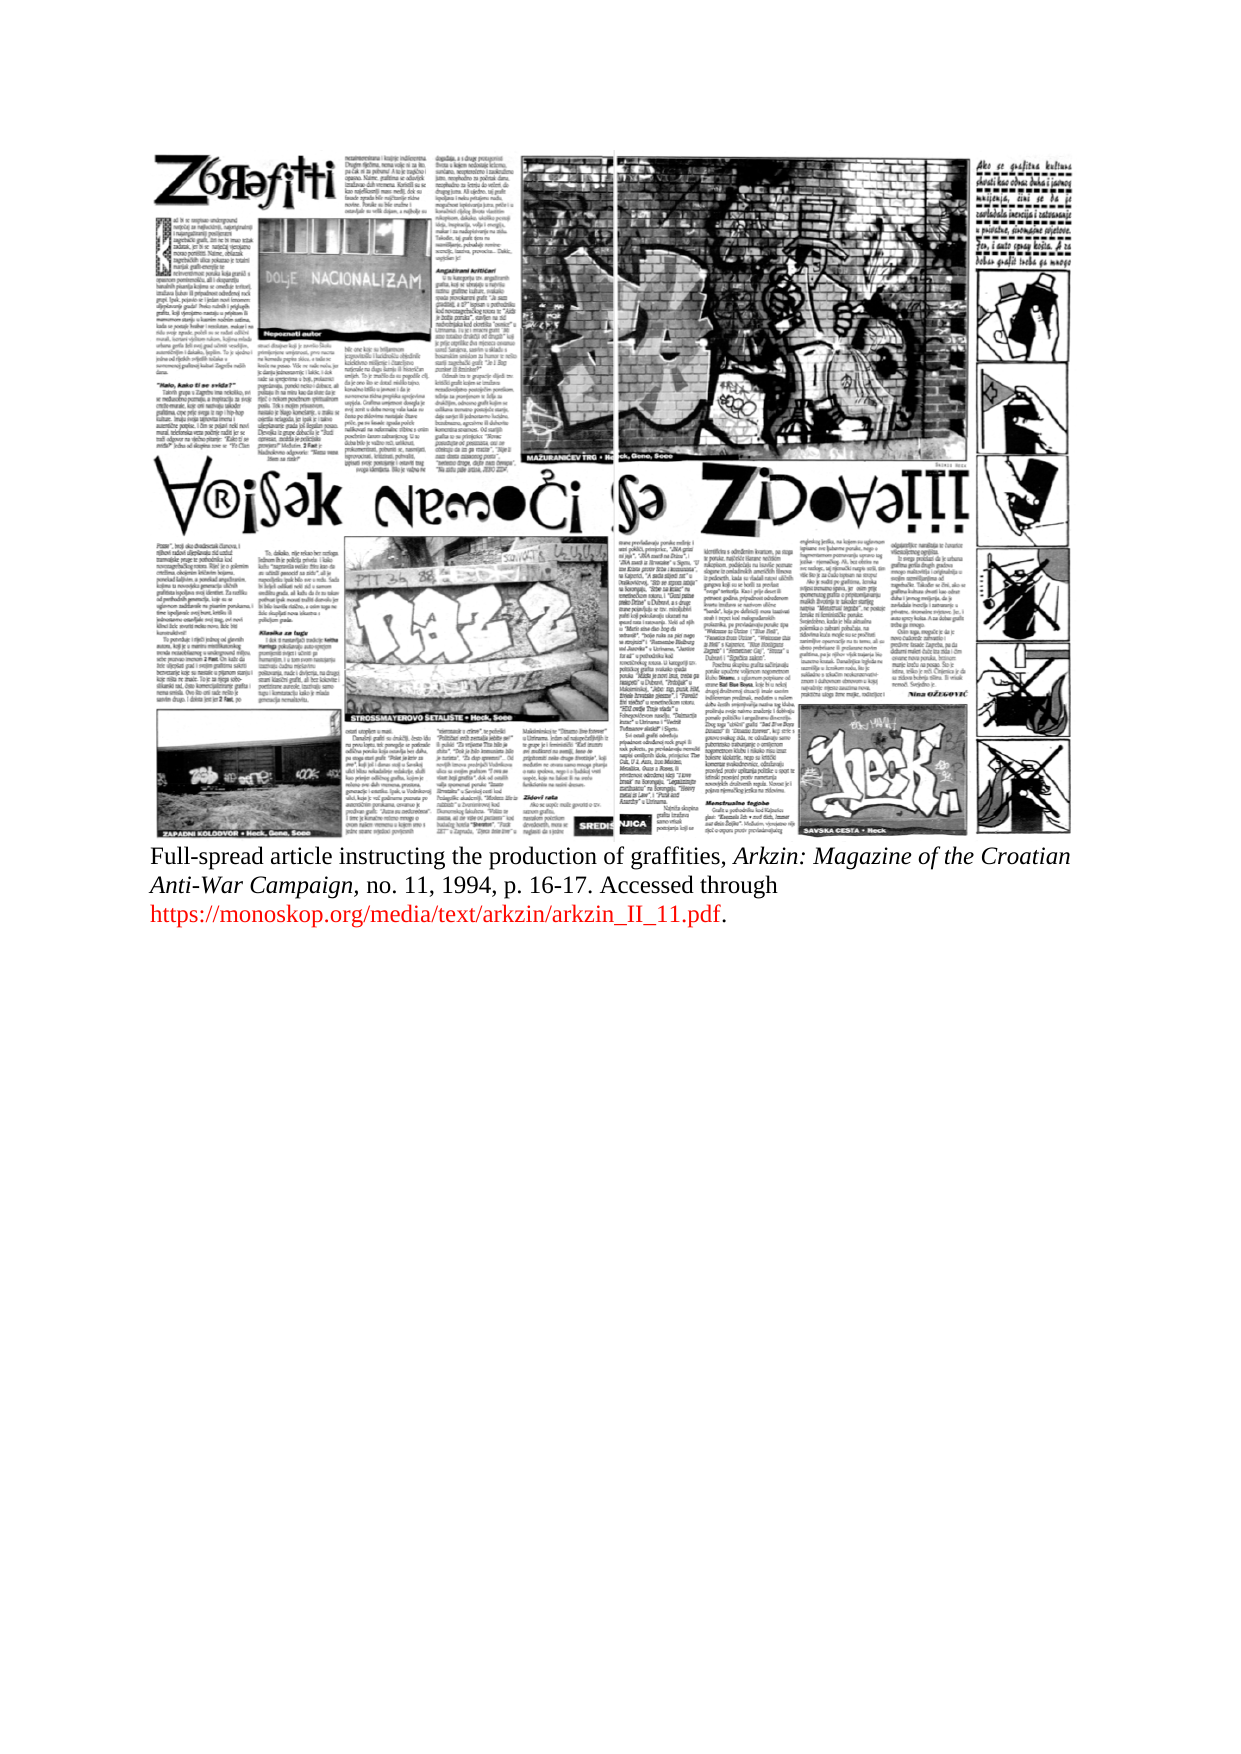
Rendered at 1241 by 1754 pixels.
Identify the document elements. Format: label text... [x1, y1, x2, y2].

picture [150, 150, 1077, 842]
